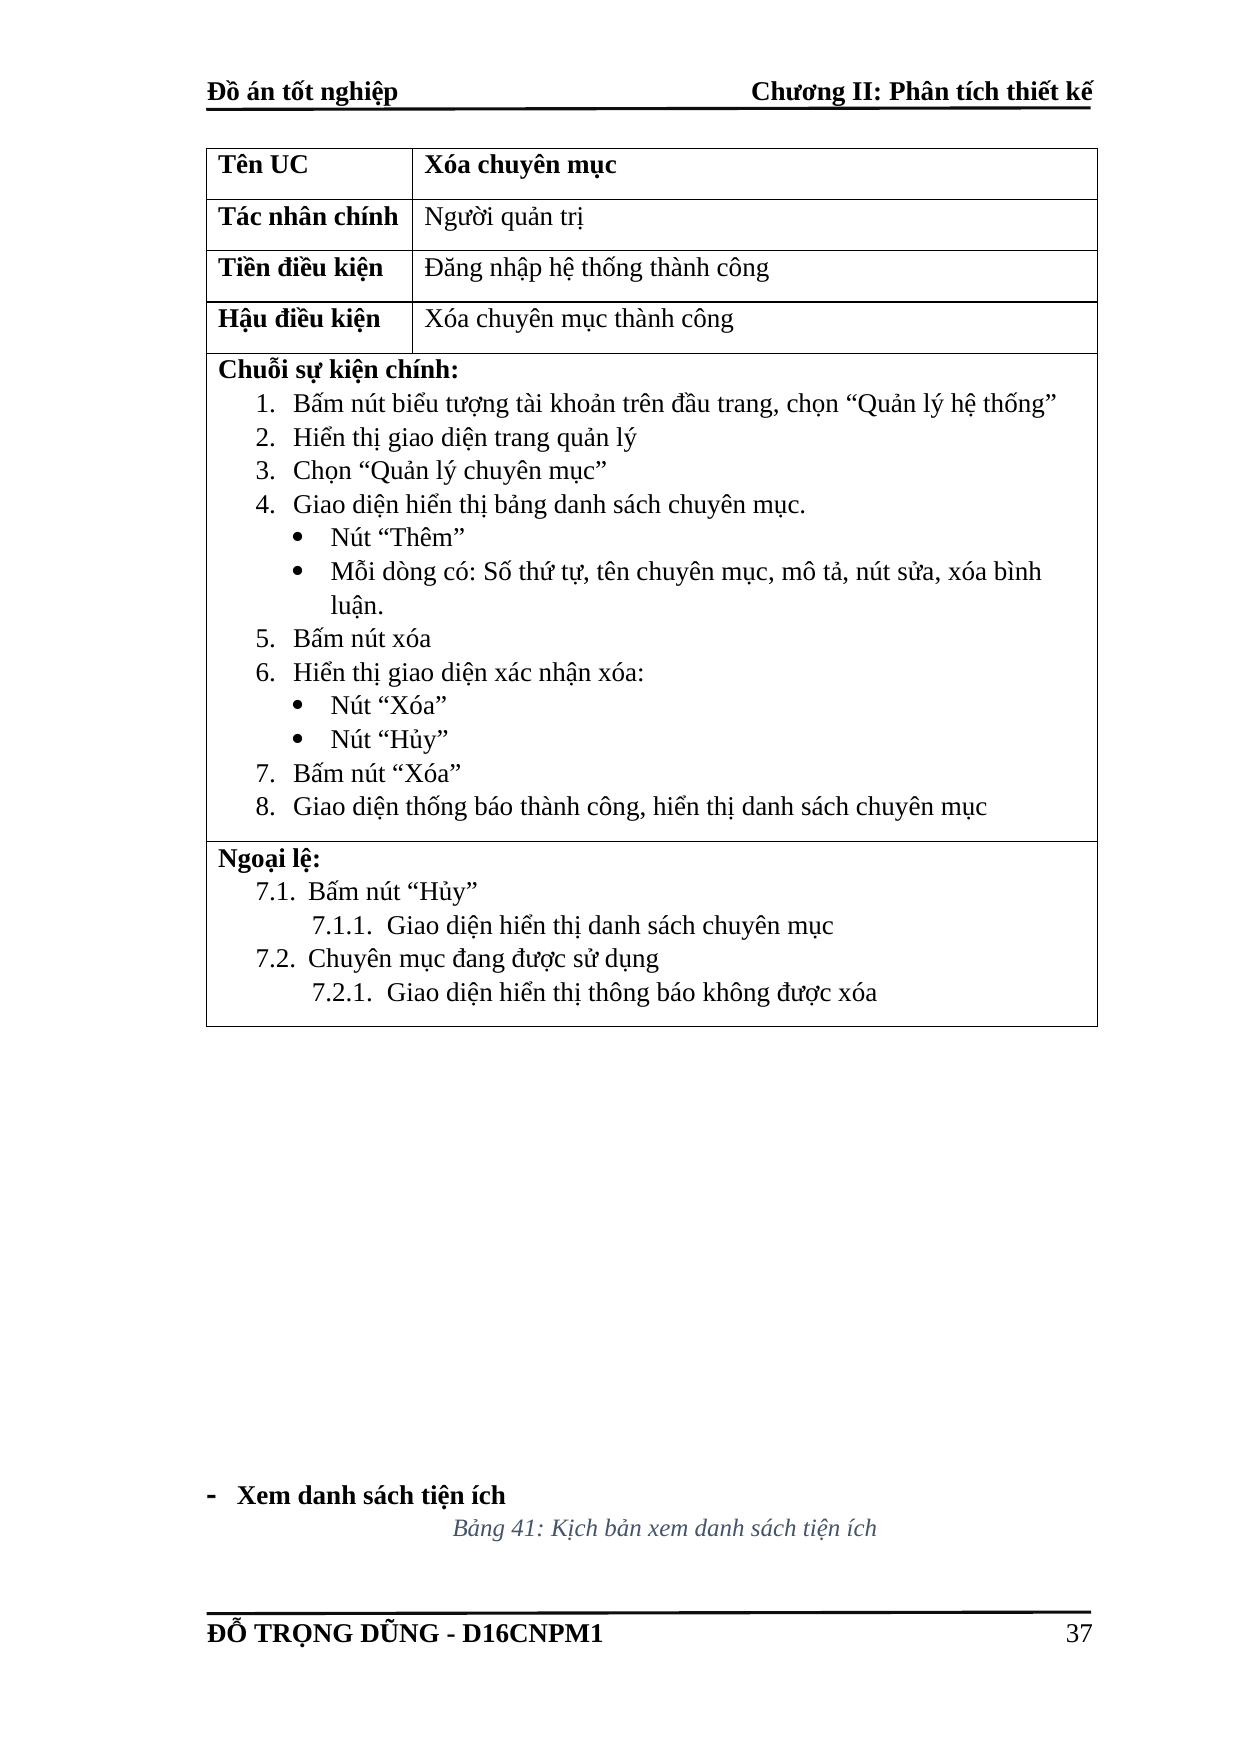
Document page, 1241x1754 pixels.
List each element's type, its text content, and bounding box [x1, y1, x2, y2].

table_cell Ngoại lệ: Bấm nút “Hủy” Giao diện hiển thị danh sách chuyên mục Chuyên mục đang được sử dụng Giao diện hiển thị thông báo không được xóa [207, 842, 1097, 1026]
text Bảng 41: Kịch bản xem danh sách tiện ích [237, 1513, 1093, 1541]
table_cell Hậu điều kiện [207, 303, 412, 353]
table_cell Xóa chuyên mục thành công [413, 303, 1097, 353]
table_cell Chuỗi sự kiện chính: Bấm nút biểu tượng tài khoản trên đầu trang, chọn “Quản lý hệ thống” Hiển thị giao diện trang quản lý Chọn “Quản lý chuyên mục” Giao diện hiển thị bảng danh sách chuyên mục. Nút “Thêm” Mỗi dòng có: Số thứ tự, tên chuyên mục, mô tả, nút sửa, xóa bình luận. Bấm nút xóa Hiển thị giao diện xác nhận xóa: Nút “Xóa” Nút “Hủy” Bấm nút “Xóa” Giao diện thống báo thành công, hiển thị danh sách chuyên mục [207, 354, 1097, 841]
table_header Xóa chuyên mục [413, 149, 1097, 199]
table_cell Tiền điều kiện [207, 251, 412, 301]
table_header Tên UC [207, 149, 412, 199]
list Xem danh sách tiện ích [207, 1479, 1093, 1510]
table_cell Tác nhân chính [207, 200, 412, 250]
table_cell Đăng nhập hệ thống thành công [413, 251, 1097, 301]
table_cell Người quản trị [413, 200, 1097, 250]
